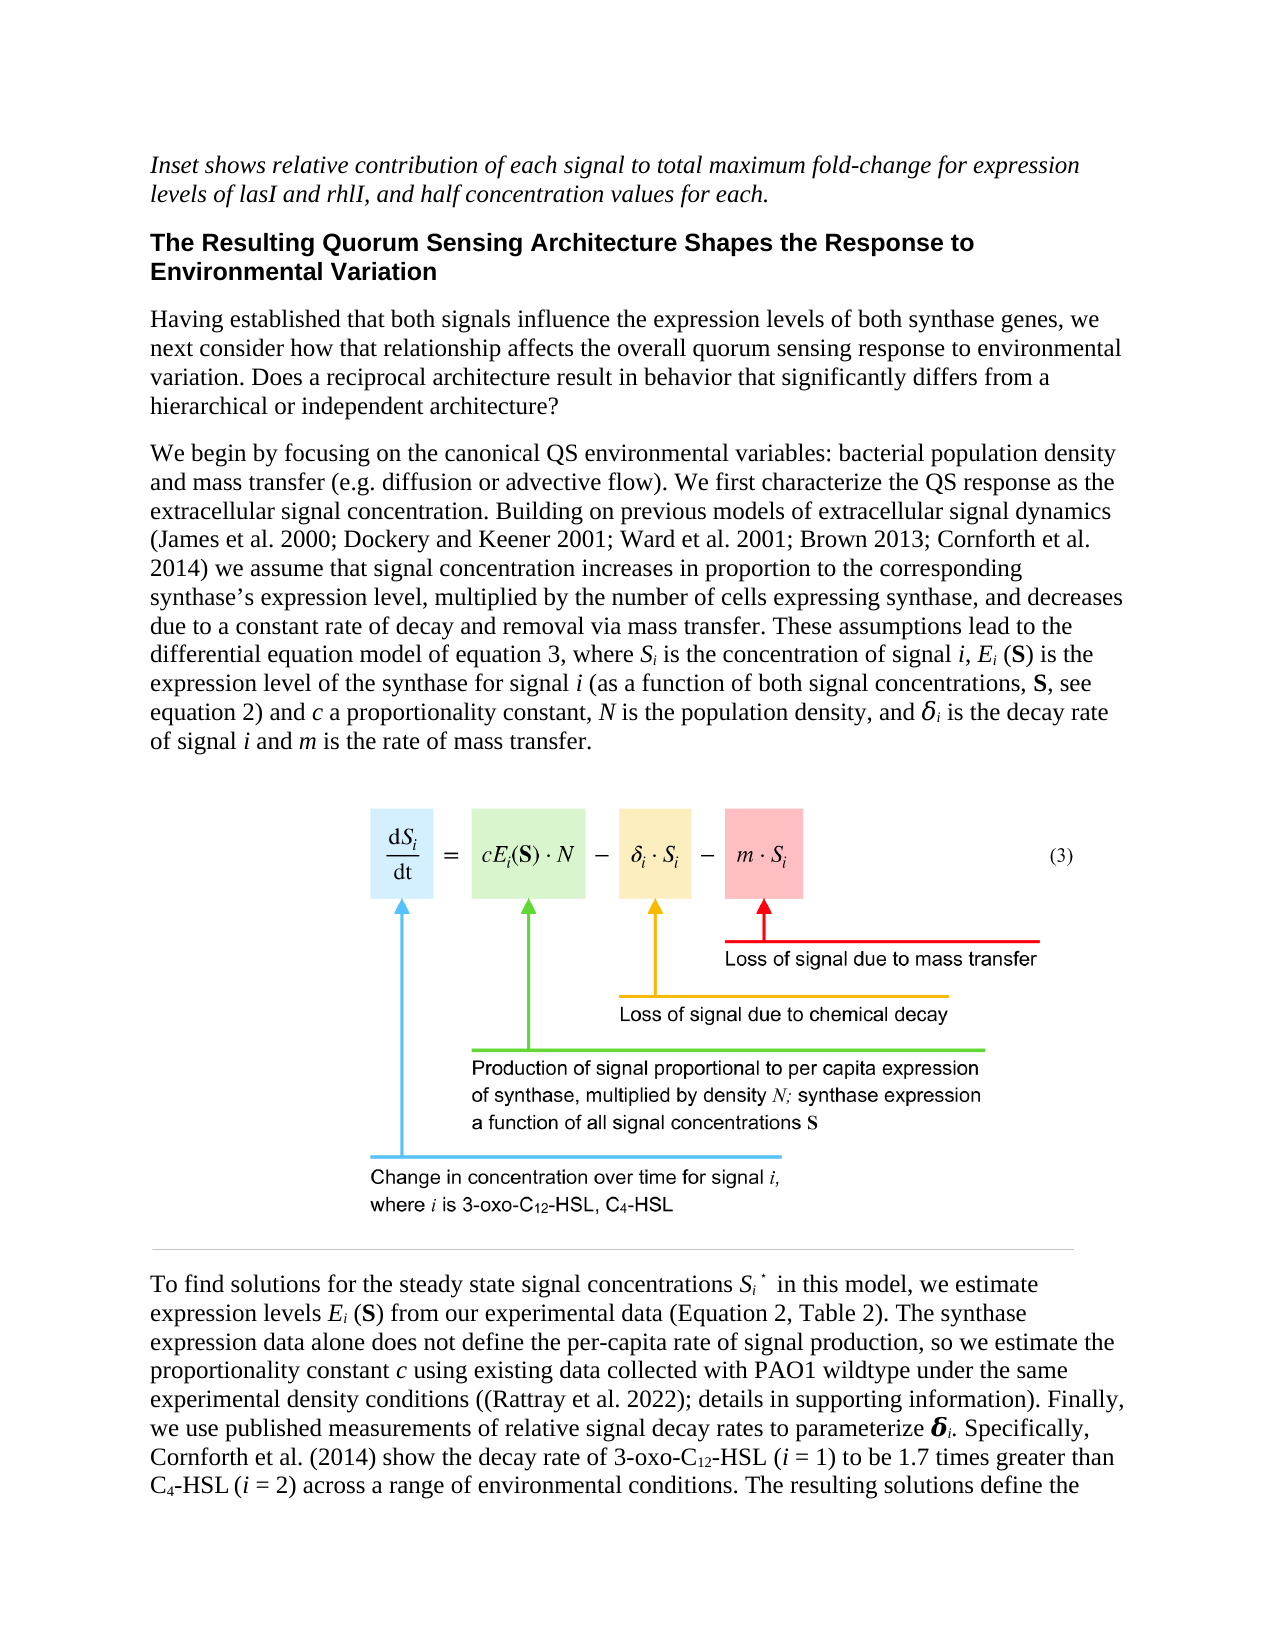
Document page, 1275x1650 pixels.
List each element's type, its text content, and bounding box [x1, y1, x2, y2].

text We begin by focusing on the canonical QS environmental variables: bacterial population density and mass transfer (e.g. diffusion or advective flow). We first characterize the QS response as the extracellular signal concentration. Building on previous models of extracellular signal dynamics (James et al. 2000; Dockery and Keener 2001; Ward et al. 2001; Brown 2013; Cornforth et al. 2014) we assume that signal concentration increases in proportion to the corresponding synthase’s expression level, multiplied by the number of cells expressing synthase, and decreases due to a constant rate of decay and removal via mass transfer. These assumptions lead to the differential equation model of equation 3, where Si is the concentration of signal i, Ei (S) is the expression level of the synthase for signal i (as a function of both signal concentrations, S, see equation 2) and c a proportionality constant, N is the population density, and 𝛿i is the decay rate of signal i and m is the rate of mass transfer. [150, 438, 1125, 754]
text Having established that both signals influence the expression levels of both synthase genes, we next consider how that relationship affects the overall quorum sensing response to environmental variation. Does a reciprocal architecture result in behavior that significantly differs from a hierarchical or independent architecture? [150, 304, 1125, 419]
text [150, 150, 1125, 207]
picture [150, 773, 1079, 1251]
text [150, 1269, 1125, 1499]
subtitle The Resulting Quorum Sensing Architecture Shapes the Response to Environmental Variation [150, 228, 1125, 286]
